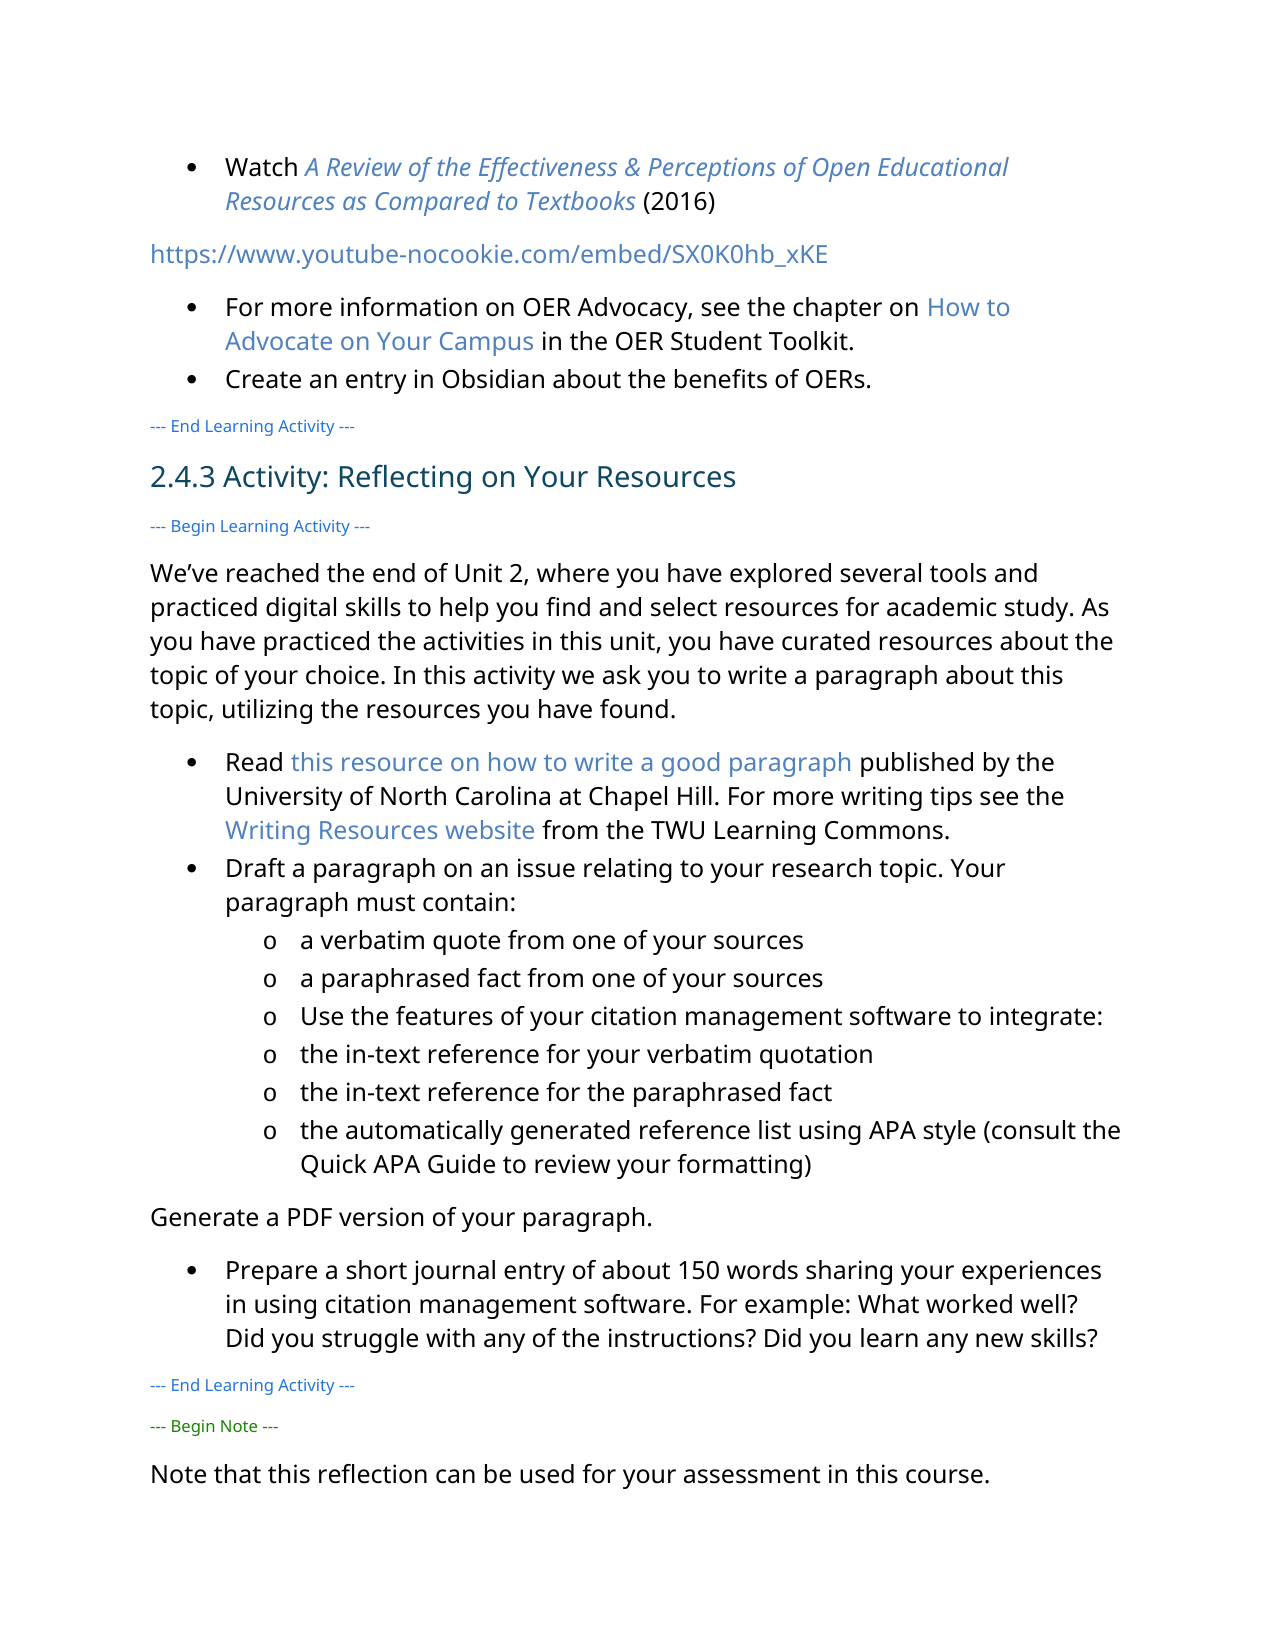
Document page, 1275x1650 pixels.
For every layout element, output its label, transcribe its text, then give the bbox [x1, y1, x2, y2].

subtitle 2.4.3 Activity: Reflecting on Your Resources [150, 456, 1125, 496]
list Create an entry in Obsidian about the benefits of OERs. [187, 362, 1125, 396]
text --- Begin Note --- [150, 1415, 1125, 1438]
text https://www.youtube-nocookie.com/embed/SX0K0hb_xKE [150, 237, 1125, 271]
list For more information on OER Advocacy, see the chapter on How to Advocate on Your Campus in the OER Student Toolkit. [187, 290, 1125, 358]
list the in-text reference for the paraphrased fact [262, 1075, 1125, 1109]
text We’ve reached the end of Unit 2, where you have explored several tools and practiced digital skills to help you find and select resources for academic study. As you have practiced the activities in this unit, you have curated resources about the topic of your choice. In this activity we ask you to write a paragraph about this topic, utilizing the resources you have found. [150, 556, 1125, 726]
list a paraphrased fact from one of your sources [262, 961, 1125, 995]
text Note that this reflection can be used for your assessment in this course. [150, 1456, 1125, 1491]
list the in-text reference for your verbatim quotation [262, 1037, 1125, 1071]
list a verbatim quote from one of your sources [262, 923, 1125, 957]
text --- End Learning Activity --- [150, 1373, 1125, 1396]
list Prepare a short journal entry of about 150 words sharing your experiences in using citation management software. For example: What worked well? Did you struggle with any of the instructions? Did you learn any new skills? [187, 1253, 1125, 1355]
list Watch A Review of the Effectiveness & Perceptions of Open Educational Resources as Compared to Textbooks (2016) [187, 150, 1125, 218]
text --- End Learning Activity --- [150, 414, 1125, 437]
list Read this resource on how to write a good paragraph published by the University of North Carolina at Chapel Hill. For more writing tips see the Writing Resources website from the TWU Learning Commons. [187, 745, 1125, 847]
text Generate a PDF version of your paragraph. [150, 1200, 1125, 1234]
text --- Begin Learning Activity --- [150, 514, 1125, 537]
list Draft a paragraph on an issue relating to your research topic. Your paragraph must contain: [187, 851, 1125, 919]
list Use the features of your citation management software to integrate: [262, 999, 1125, 1033]
list the automatically generated reference list using APA style (consult the Quick APA Guide to review your formatting) [262, 1113, 1125, 1181]
